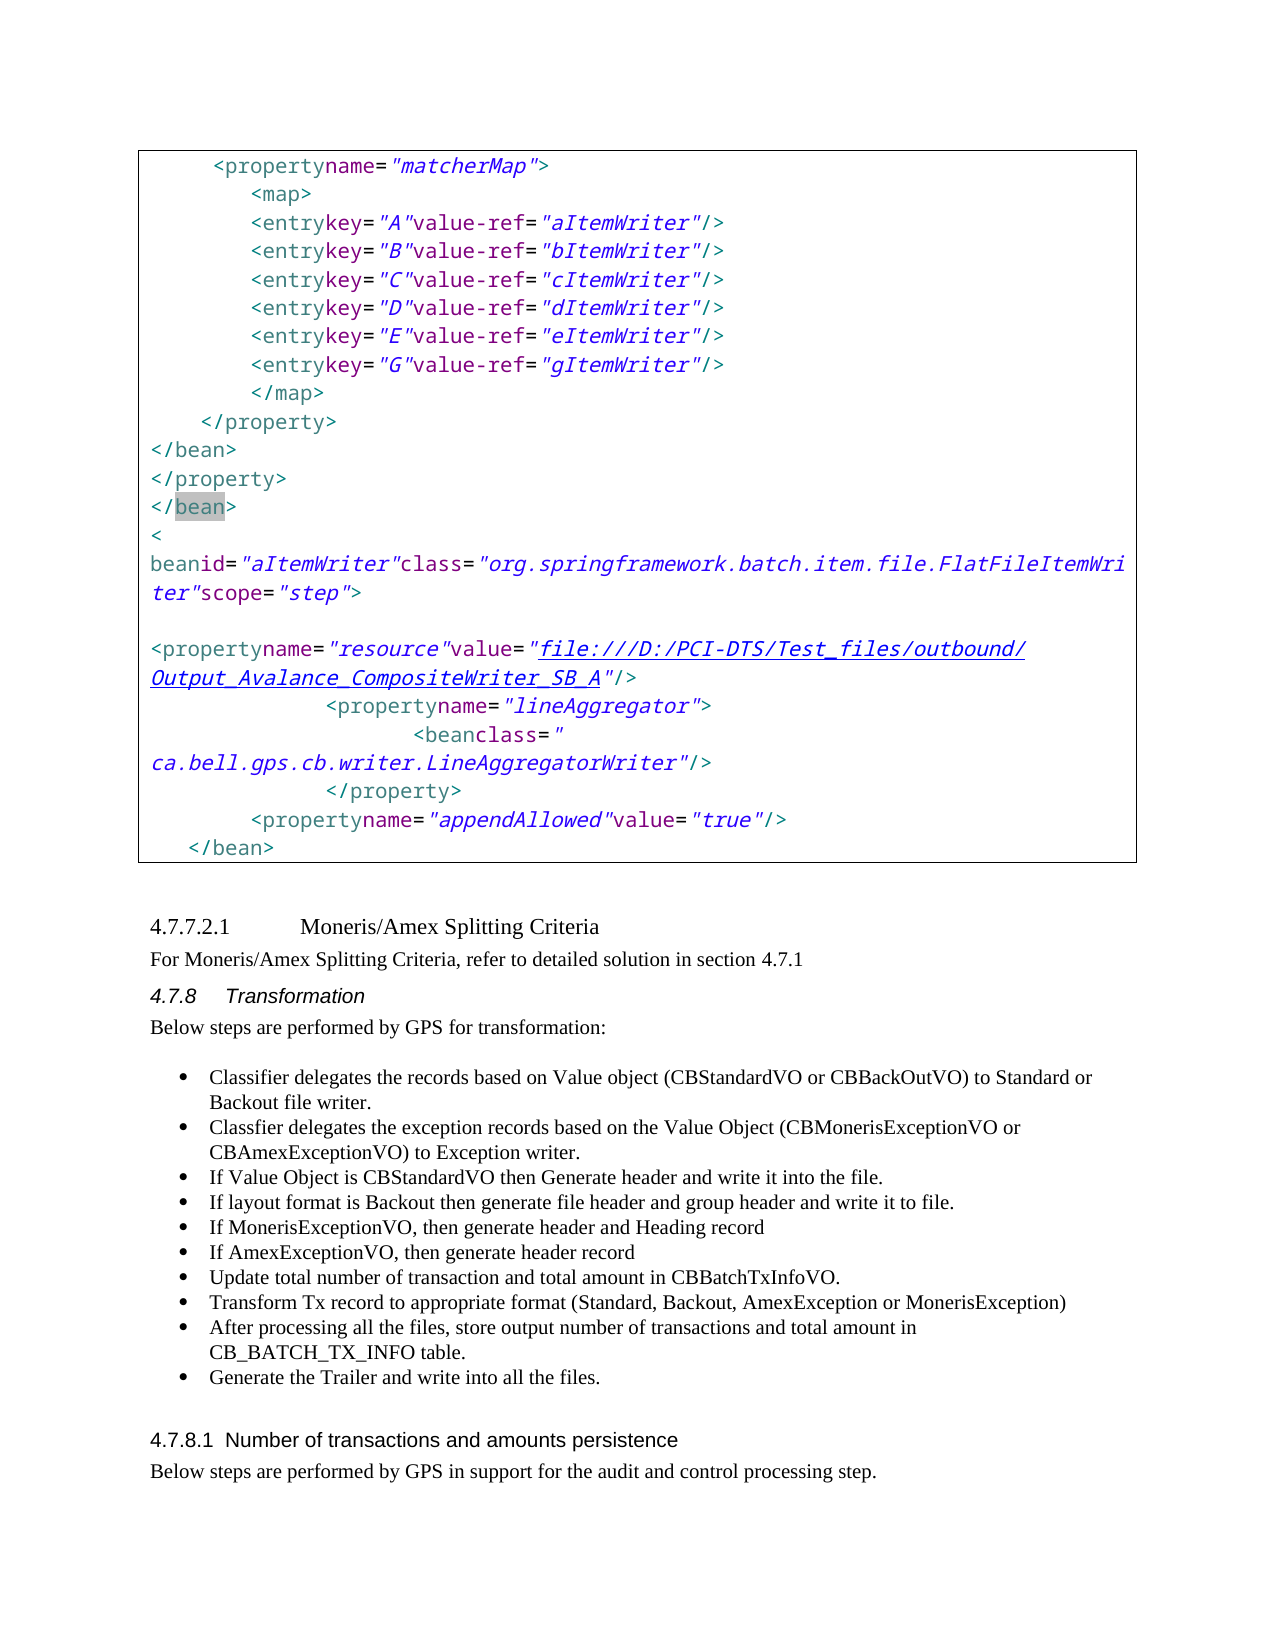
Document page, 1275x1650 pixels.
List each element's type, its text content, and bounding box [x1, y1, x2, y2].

list If layout format is Backout then generate file header and group header and write it to file. [179, 1189, 1125, 1214]
list Update total number of transaction and total amount in CBBatchTxInfoVO. [179, 1264, 1125, 1289]
text For Moneris/Amex Splitting Criteria, refer to detailed solution in section 4.7.1 [150, 946, 1125, 971]
list Classifier delegates the records based on Value object (CBStandardVO or CBBackOutVO) to Standard or Backout file writer. [179, 1064, 1125, 1114]
subtitle Transformation [150, 983, 1125, 1008]
list If Value Object is CBStandardVO then Generate header and write it into the file. [179, 1164, 1125, 1189]
list Generate the Trailer and write into all the files. [179, 1364, 1125, 1389]
list Classfier delegates the exception records based on the Value Object (CBMonerisExceptionVO or CBAmexExceptionVO) to Exception writer. [179, 1114, 1125, 1164]
list If MonerisExceptionVO, then generate header and Heading record [179, 1214, 1125, 1239]
text Below steps are performed by GPS in support for the audit and control processing step. [150, 1458, 1125, 1483]
subtitle Moneris/Amex Splitting Criteria [150, 913, 1125, 939]
list After processing all the files, store output number of transactions and total amount in CB_BATCH_TX_INFO table. [179, 1314, 1125, 1364]
list If AmexExceptionVO, then generate header record [179, 1239, 1125, 1264]
subtitle Number of transactions and amounts persistence [150, 1427, 1125, 1452]
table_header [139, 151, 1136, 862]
list Transform Tx record to appropriate format (Standard, Backout, AmexException or MonerisException) [179, 1289, 1125, 1314]
text Below steps are performed by GPS for transformation: [150, 1014, 1125, 1039]
